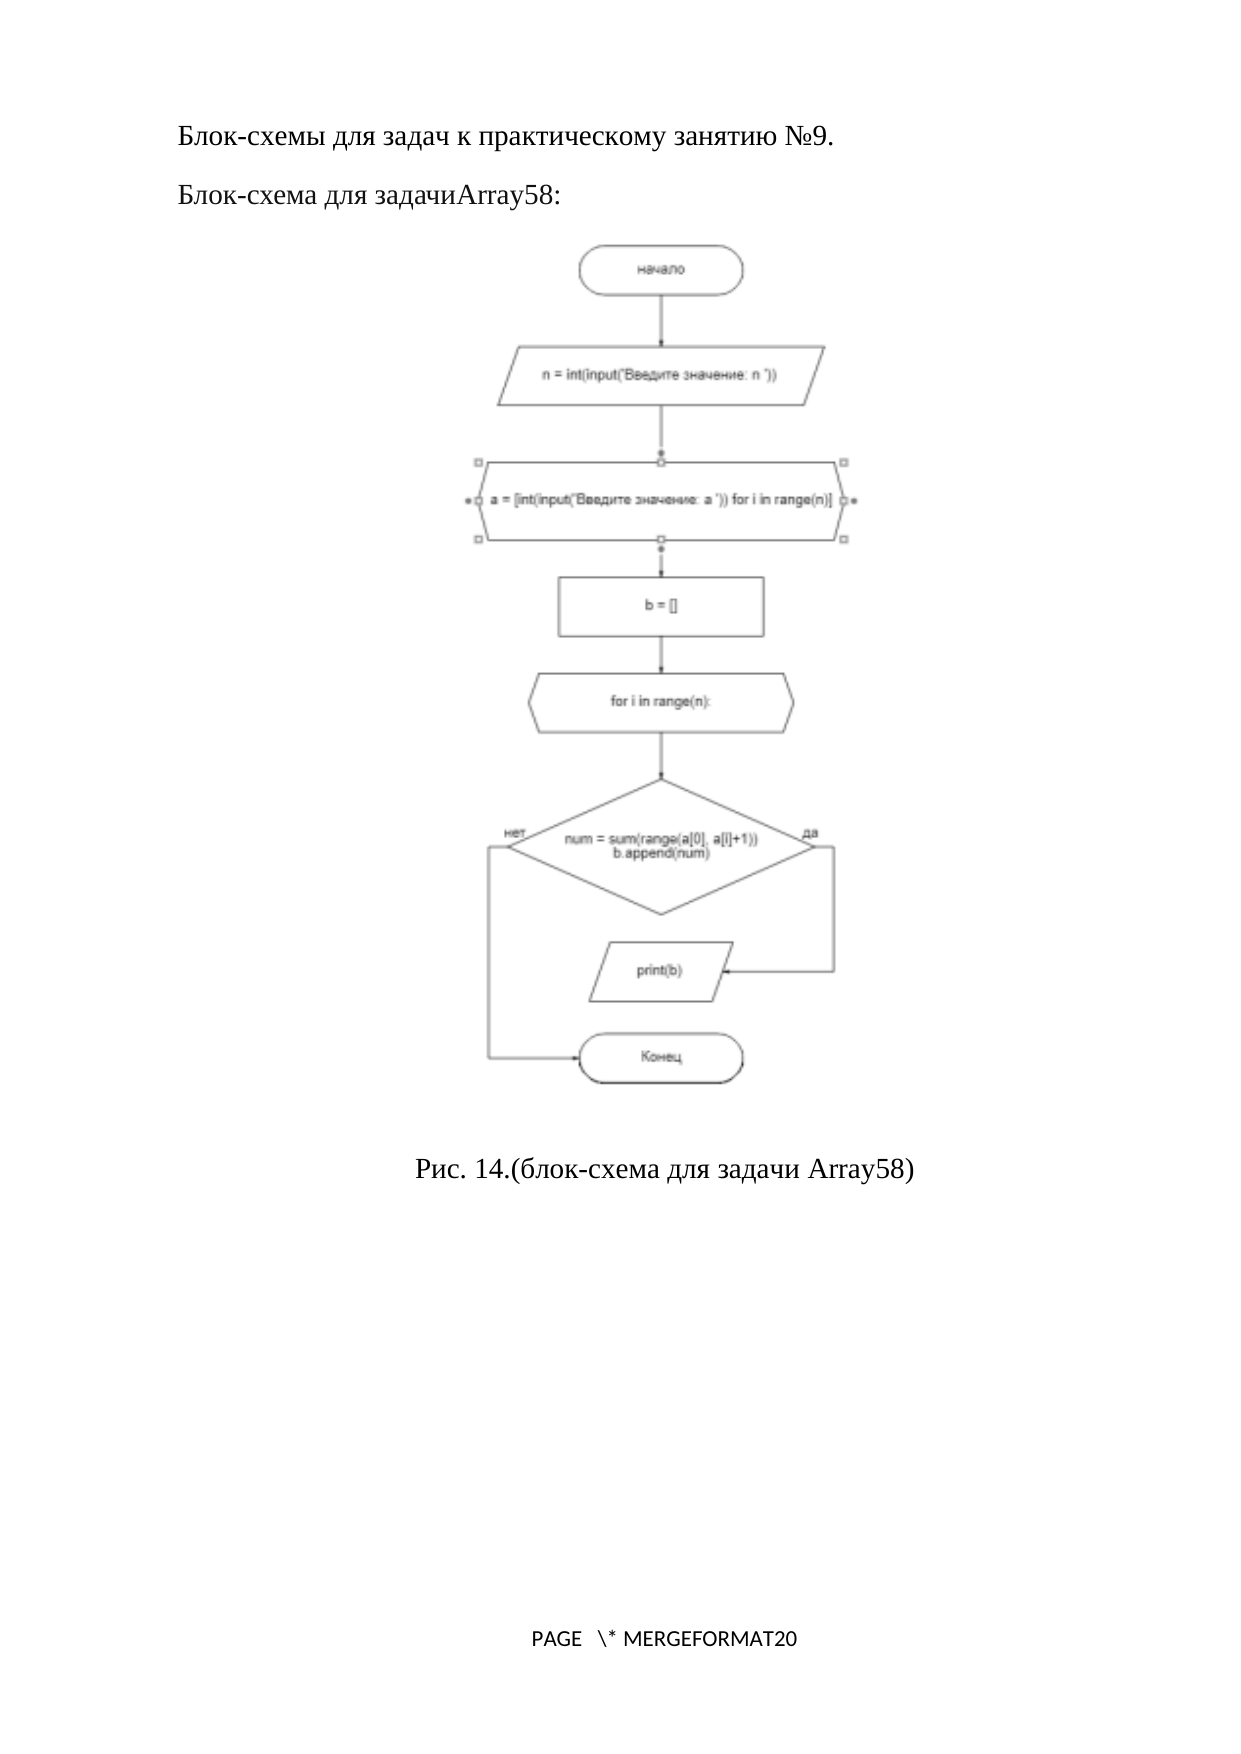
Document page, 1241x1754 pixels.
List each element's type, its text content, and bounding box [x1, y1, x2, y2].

picture [364, 211, 965, 1127]
text Рис. 14.(блок-схема для задачи Array58) [177, 1152, 1152, 1185]
text Блок-схемы для задач к практическому занятию №9. [177, 118, 1152, 152]
text Блок-схема для задачиArray58: [177, 177, 1152, 211]
